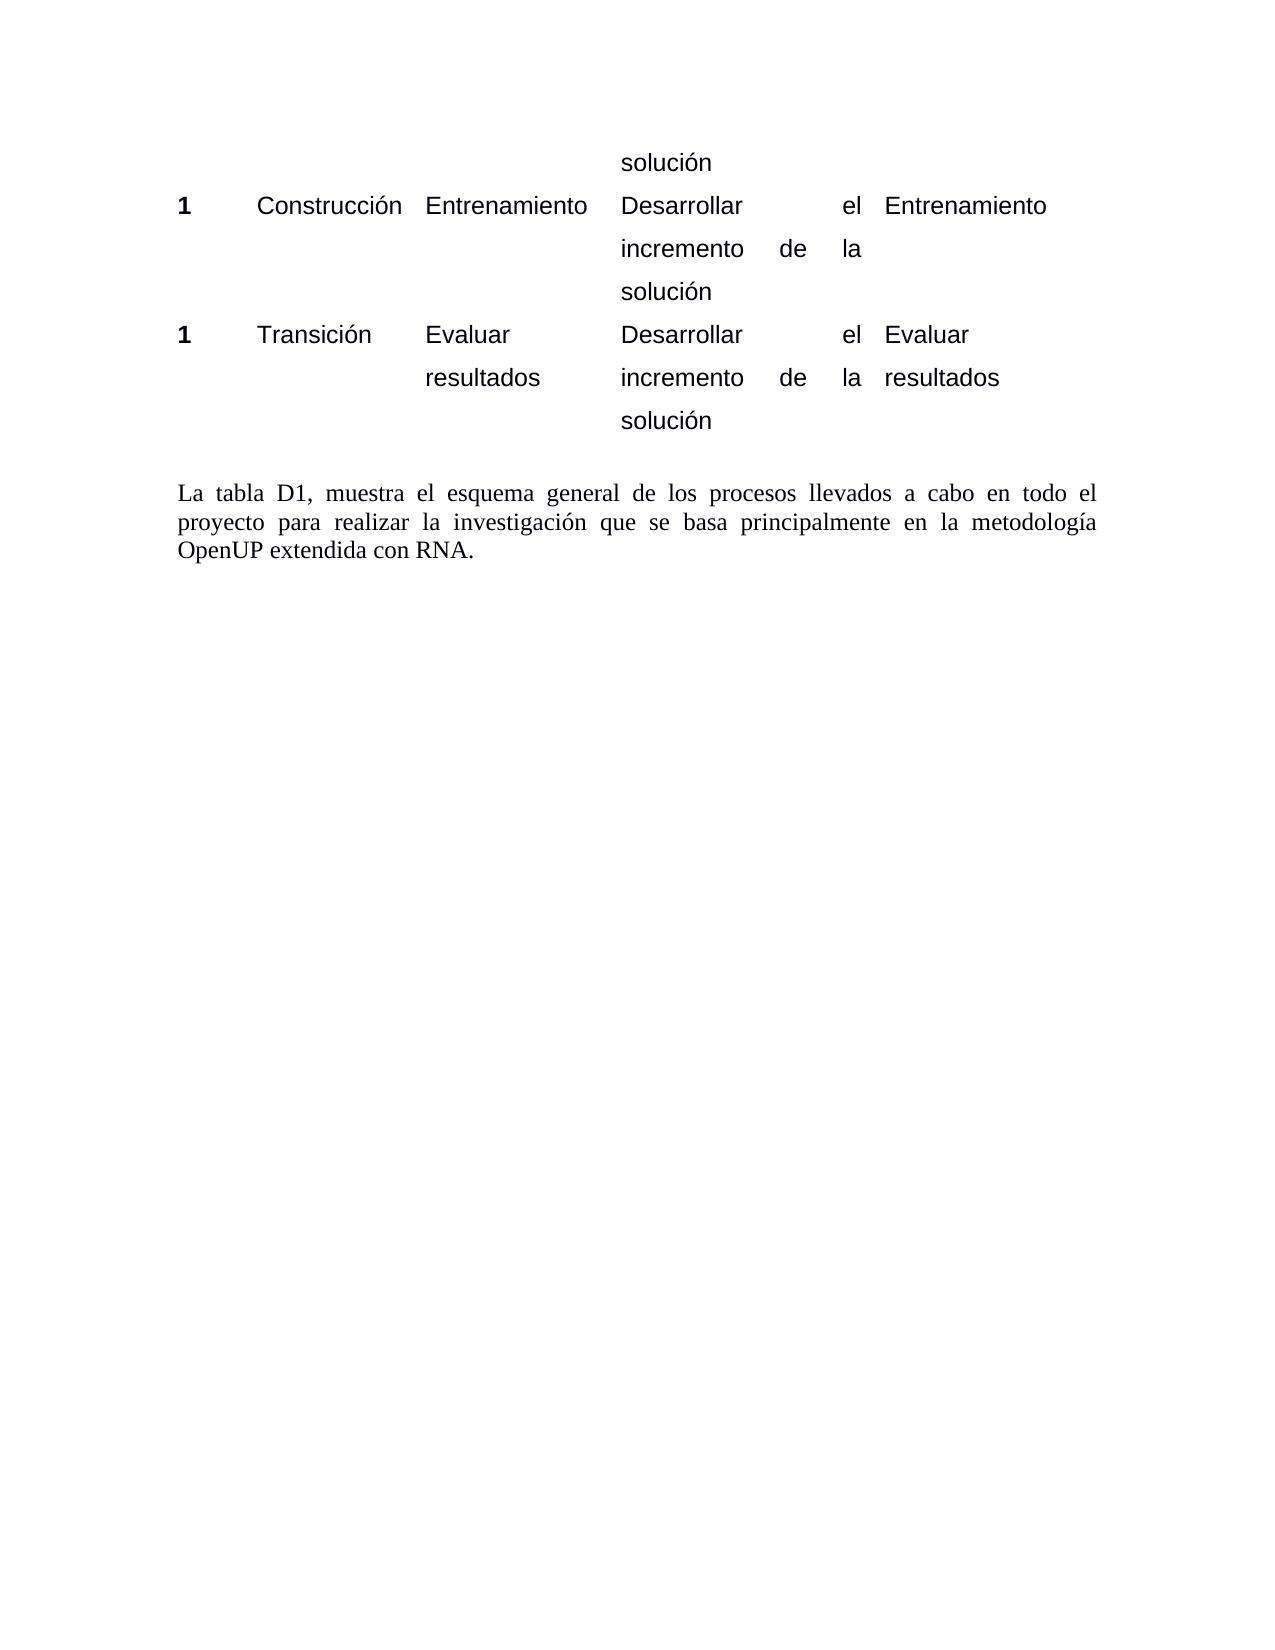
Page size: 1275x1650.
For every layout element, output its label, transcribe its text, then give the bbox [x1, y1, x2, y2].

text La tabla D1, muestra el esquema general de los procesos llevados a cabo en todo el proyecto para realizar la investigación que se basa principalmente en la metodología OpenUP extendida con RNA. [177, 478, 1098, 564]
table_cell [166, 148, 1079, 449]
